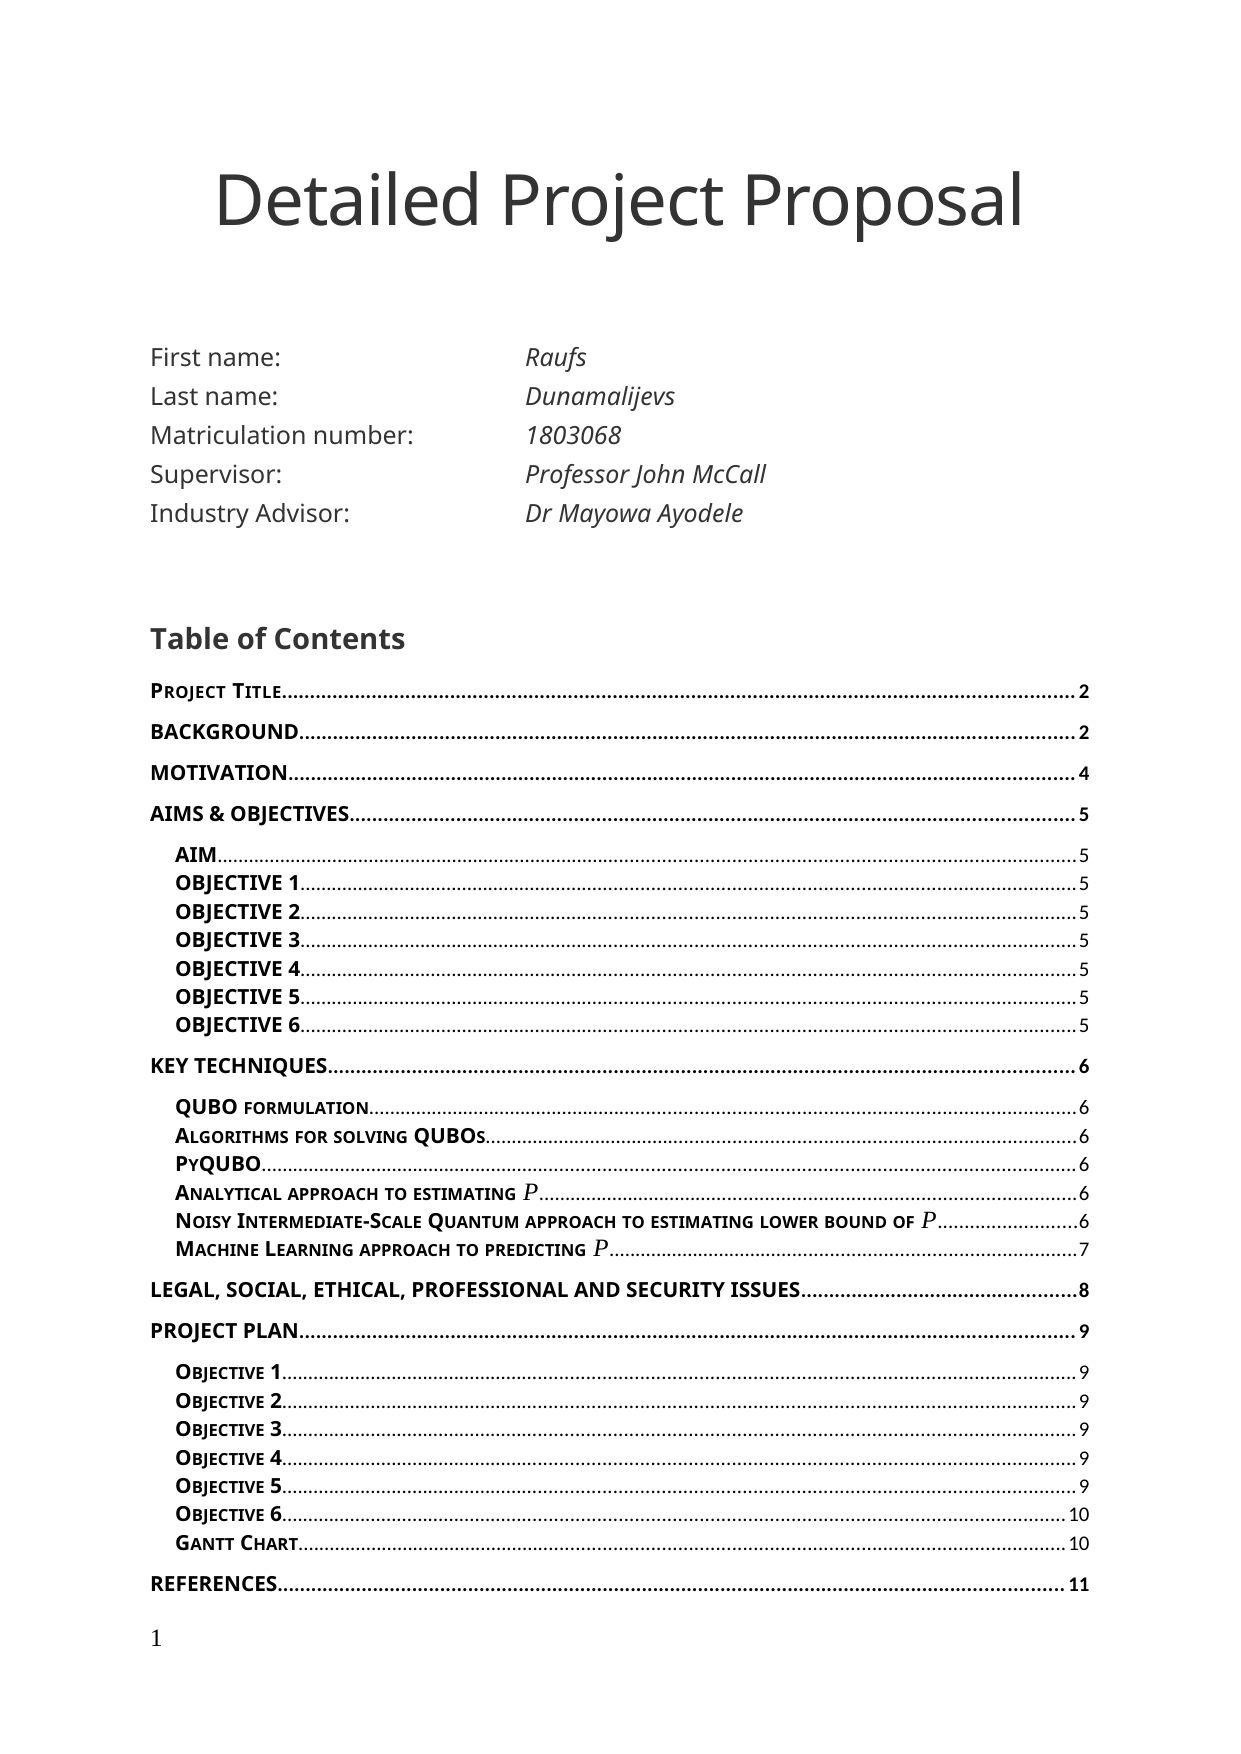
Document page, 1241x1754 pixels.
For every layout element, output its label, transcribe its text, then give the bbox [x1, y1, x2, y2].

text Last name: Dunamalijevs [150, 378, 1090, 412]
text Matriculation number: 1803068 [150, 417, 1090, 452]
text First name: Raufs [150, 339, 1090, 373]
title Detailed Project Proposal [150, 150, 1090, 246]
text Supervisor: Professor John McCall [150, 457, 1090, 491]
text Industry Advisor: Dr Mayowa Ayodele [150, 496, 1090, 530]
